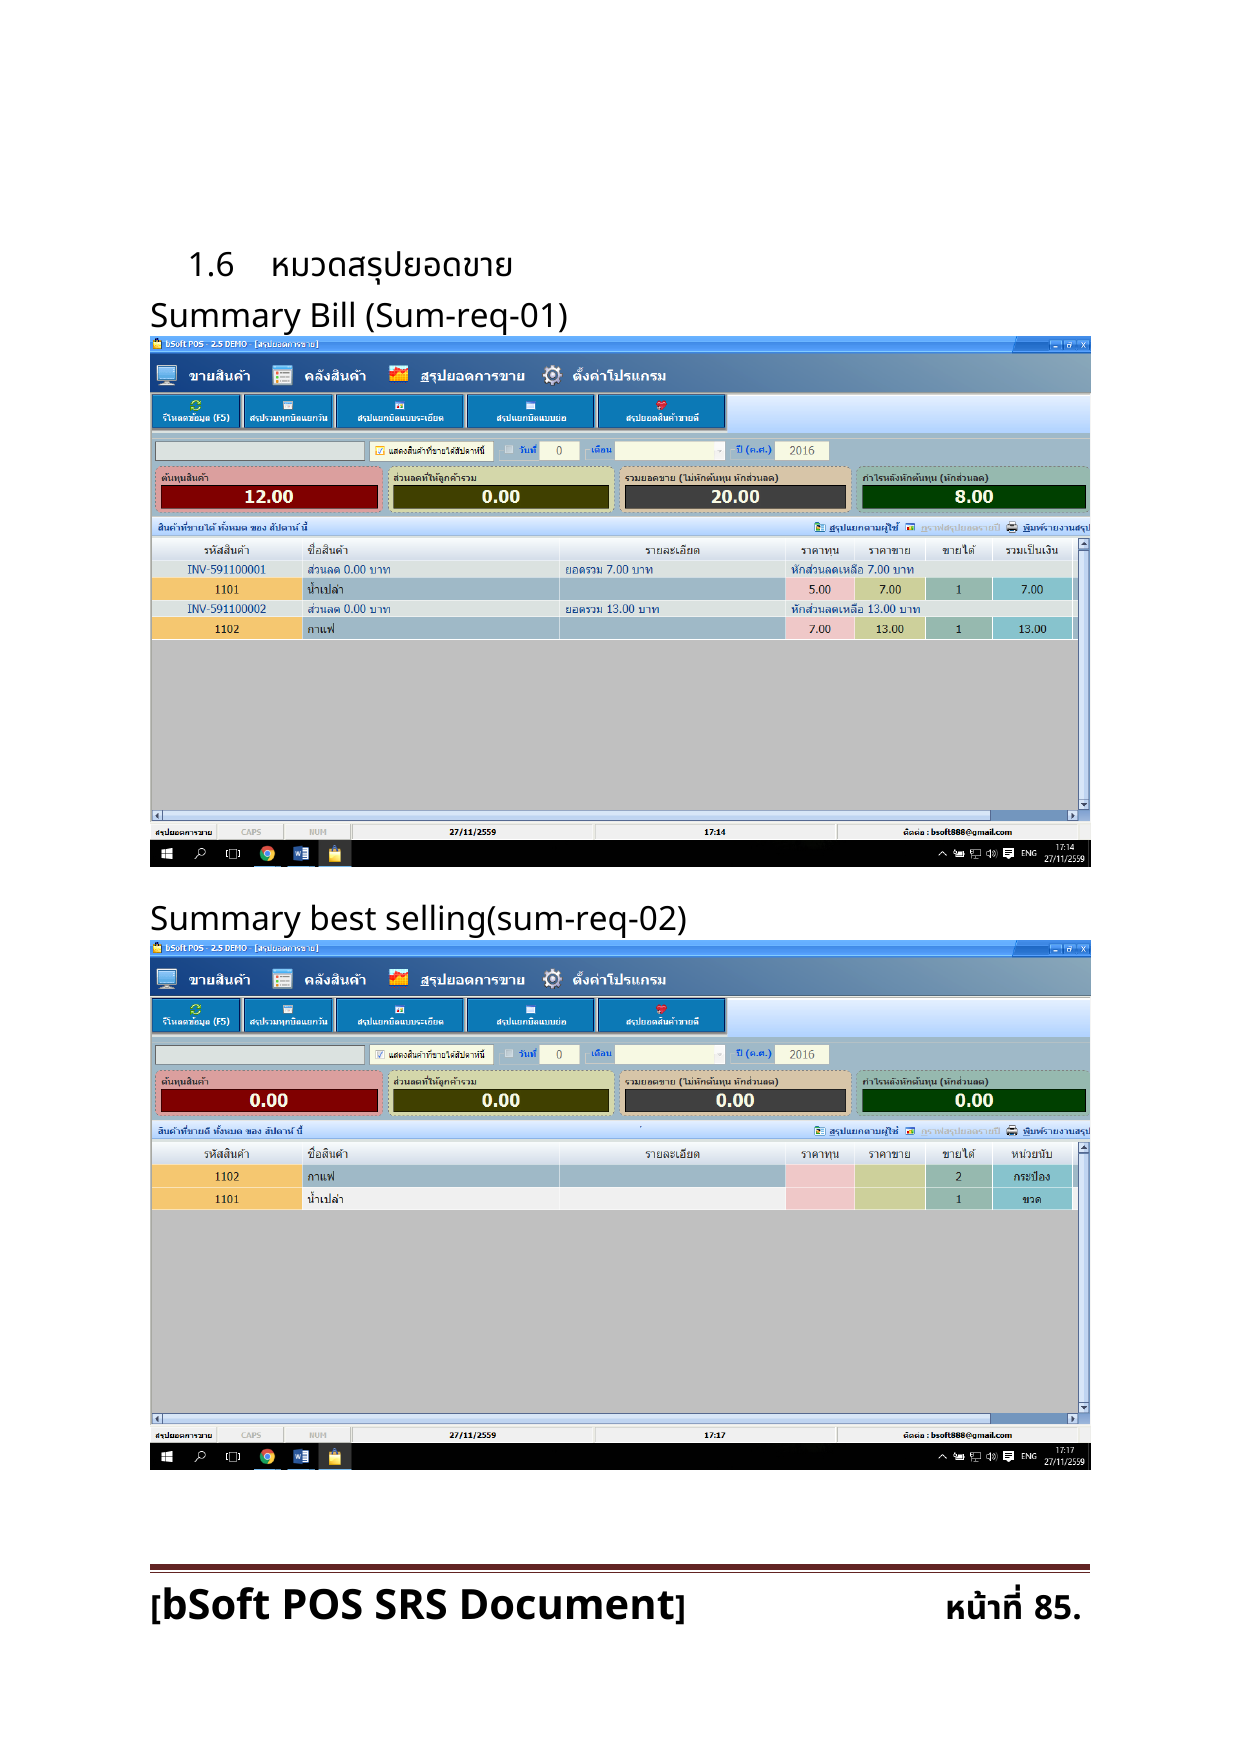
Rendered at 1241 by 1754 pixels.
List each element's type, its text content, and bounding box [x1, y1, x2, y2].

picture [150, 940, 1091, 1470]
picture [150, 336, 1091, 867]
text Summary best selling(sum-req-02) [150, 895, 1090, 940]
text Summary Bill (Sum-req-01) [150, 291, 1090, 336]
list หมวดสรุปยอดขาย [187, 241, 1090, 291]
